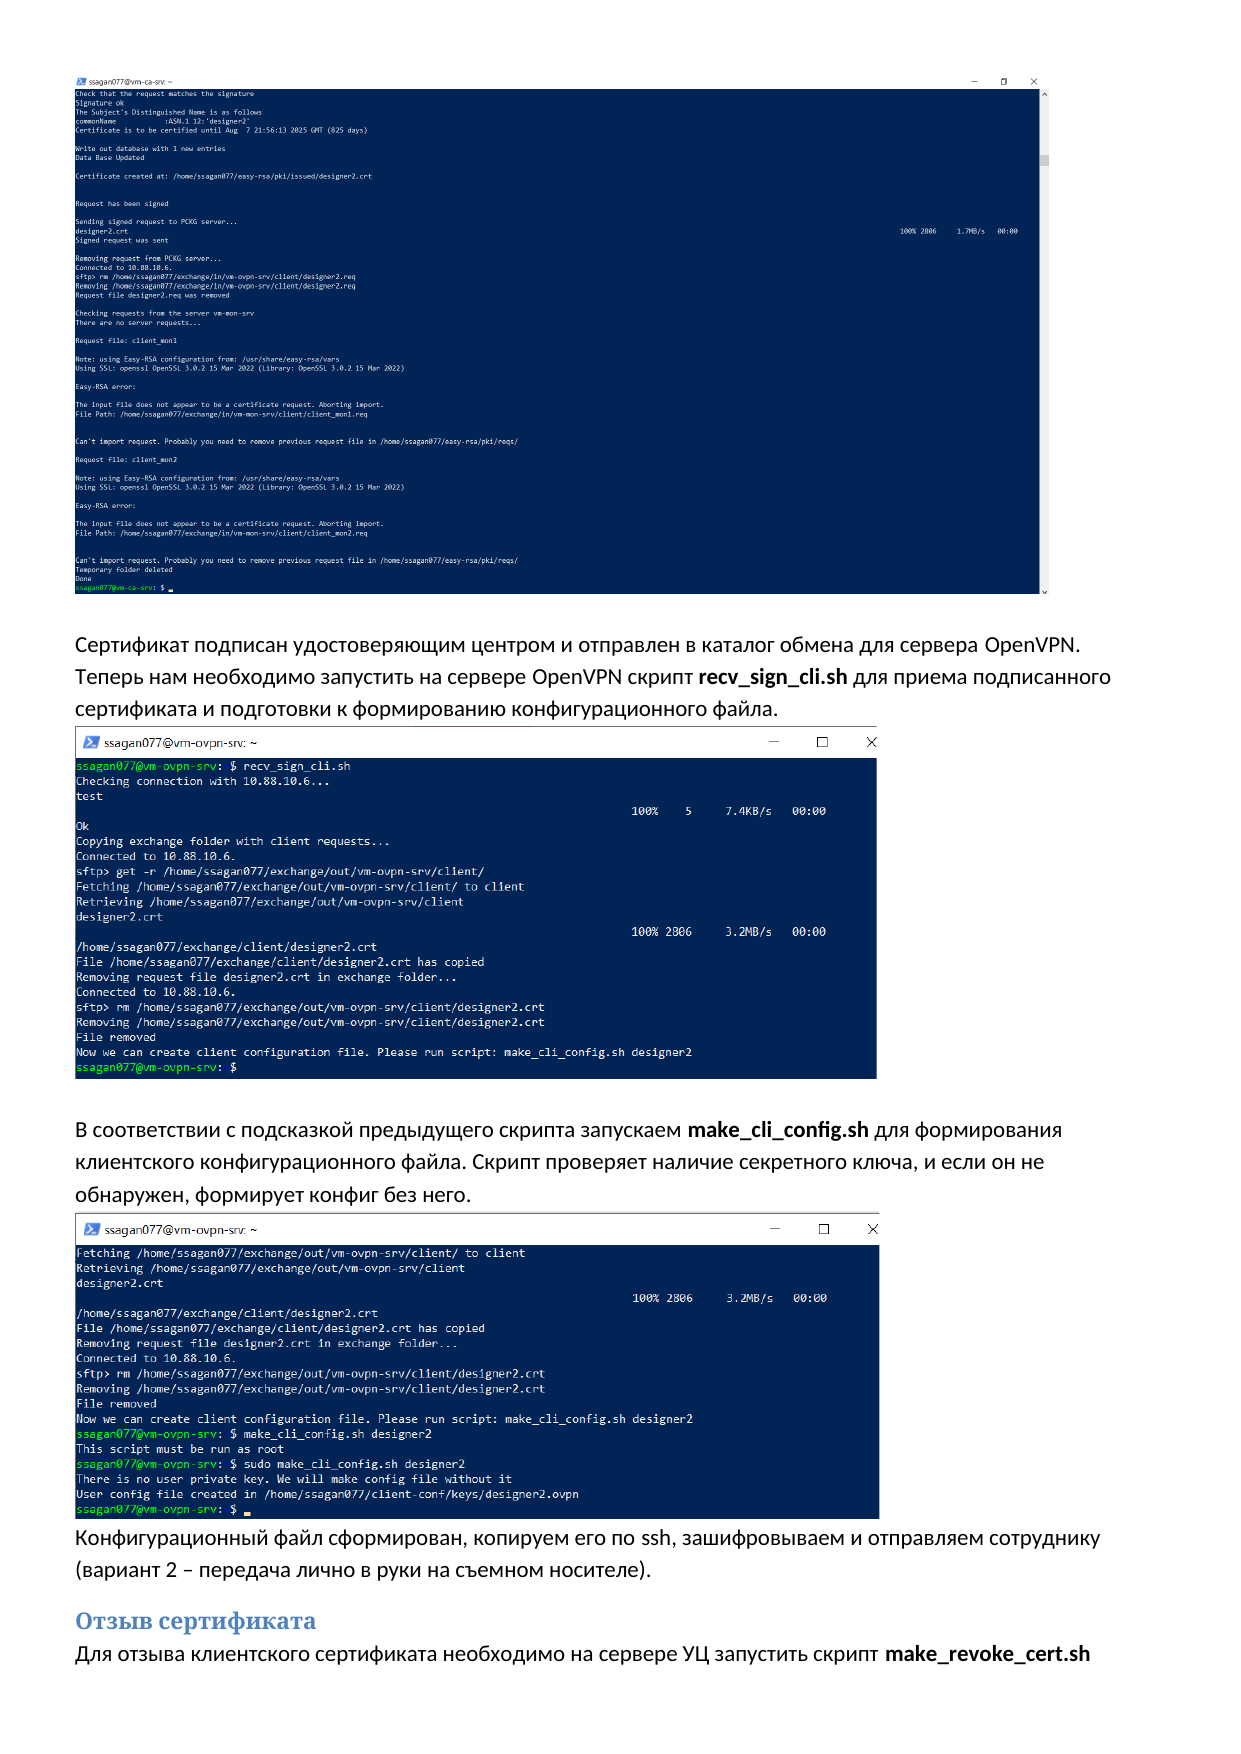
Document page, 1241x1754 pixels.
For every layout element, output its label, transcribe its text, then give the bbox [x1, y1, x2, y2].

picture [75, 1211, 880, 1519]
text Конфигурационный файл сформирован, копируем его по ssh, зашифровываем и отправляем сотруднику (вариант 2 – передача лично в руки на съемном носителе). [75, 1523, 1165, 1583]
text Теперь нам необходимо запустить на сервере OpenVPN скрипт recv_sign_cli.sh для приема подписанного сертификата и подготовки к формированию конфигурационного файла. [75, 662, 1165, 722]
subtitle Отзыв сертификата [75, 1608, 1165, 1635]
text Для отзыва клиентского сертификата необходимо на сервере УЦ запустить скрипт make_revoke_cert.sh [75, 1639, 1165, 1667]
text В соответствии с подсказкой предыдущего скрипта запускаем make_cli_config.sh для формирования клиентского конфигурационного файла. Скрипт проверяет наличие секретного ключа, и если он не обнаружен, формирует конфиг без него. [75, 1115, 1165, 1208]
picture [75, 726, 877, 1079]
picture [75, 75, 1050, 594]
text Сертификат подписан удостоверяющим центром и отправлен в каталог обмена для сервера OpenVPN. [75, 630, 1165, 658]
